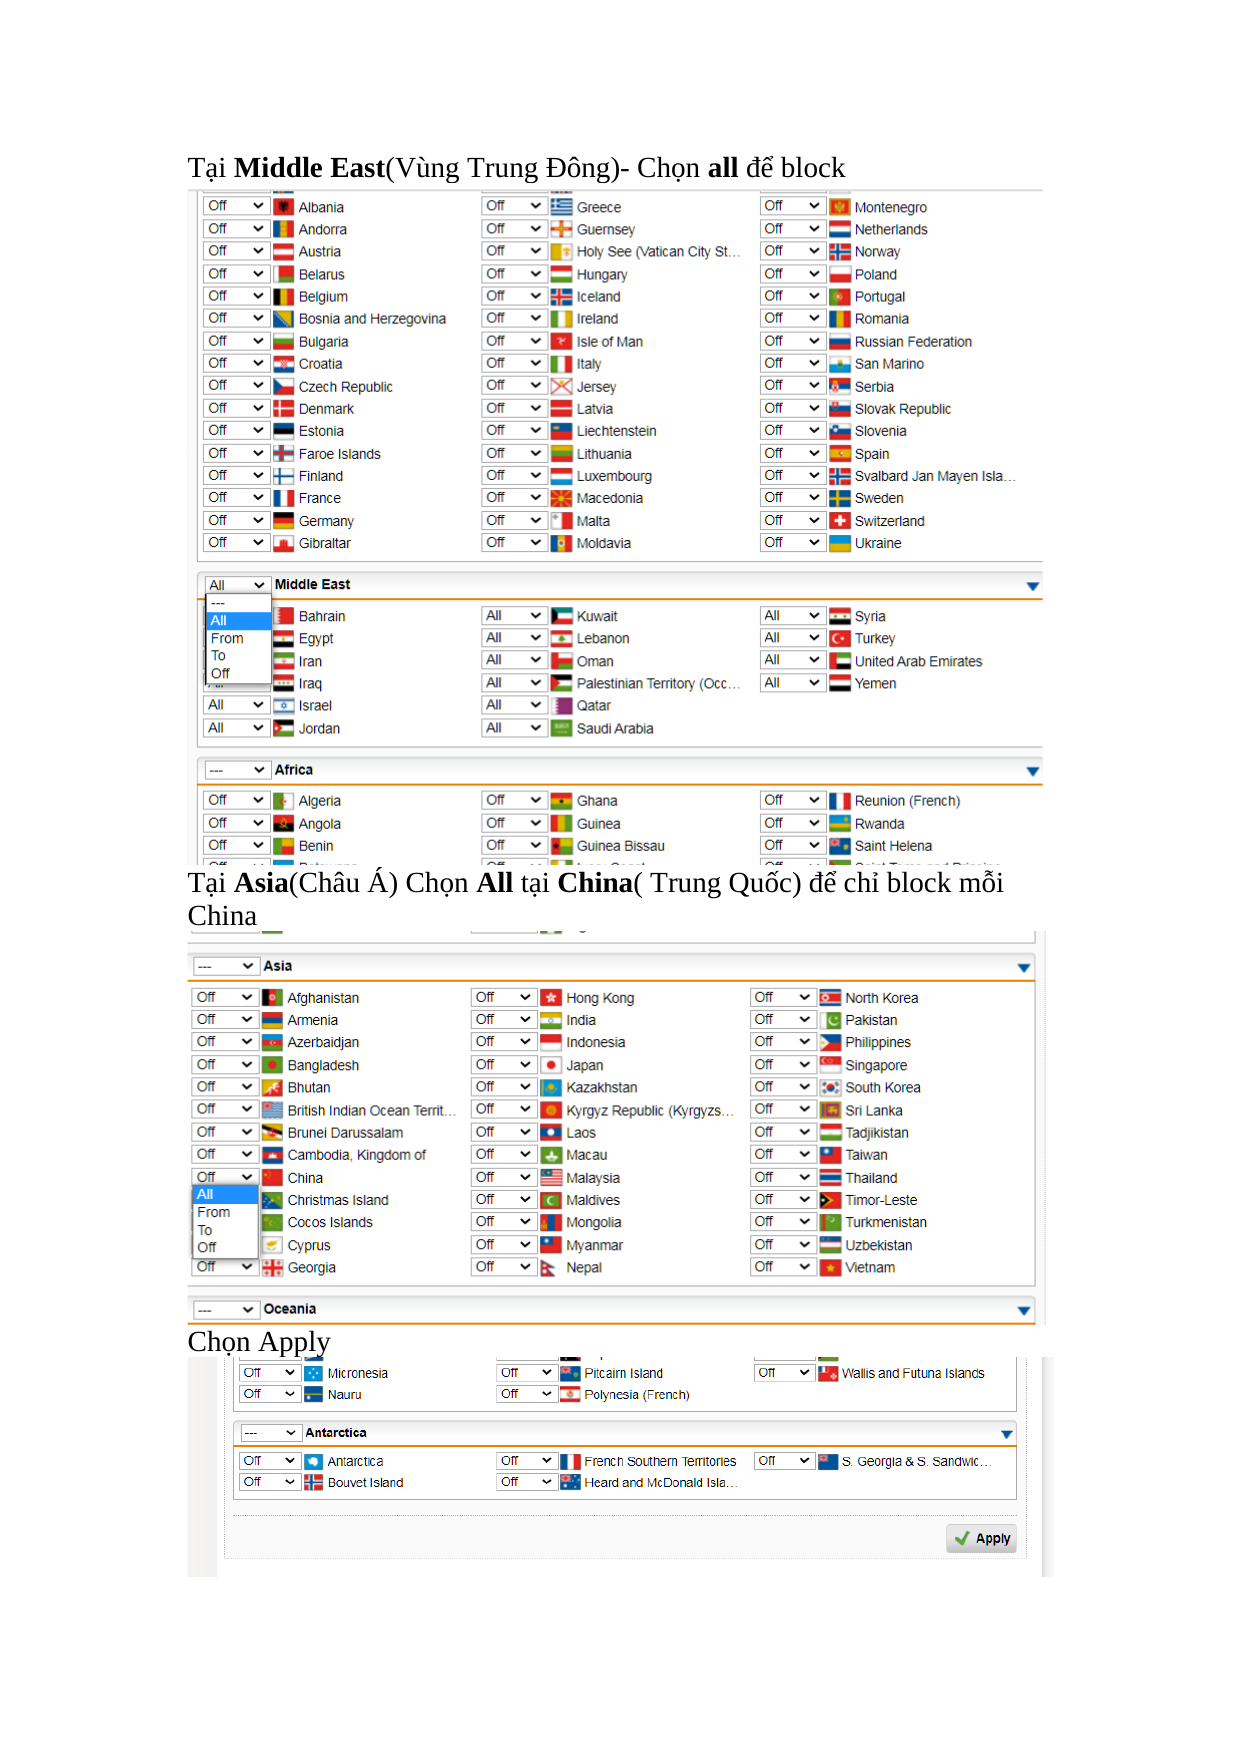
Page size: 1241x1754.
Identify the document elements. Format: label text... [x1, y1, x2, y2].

picture [187, 183, 1043, 865]
text Tại Middle East(Vùng Trung Đông)- Chọn all để block [187, 150, 1053, 183]
picture [187, 1357, 1054, 1577]
text Chọn Apply [187, 1325, 1053, 1357]
picture [187, 931, 1059, 1325]
text Tại Asia(Châu Á) Chọn All tại China( Trung Quốc) để chỉ block mỗi China [187, 865, 1053, 931]
